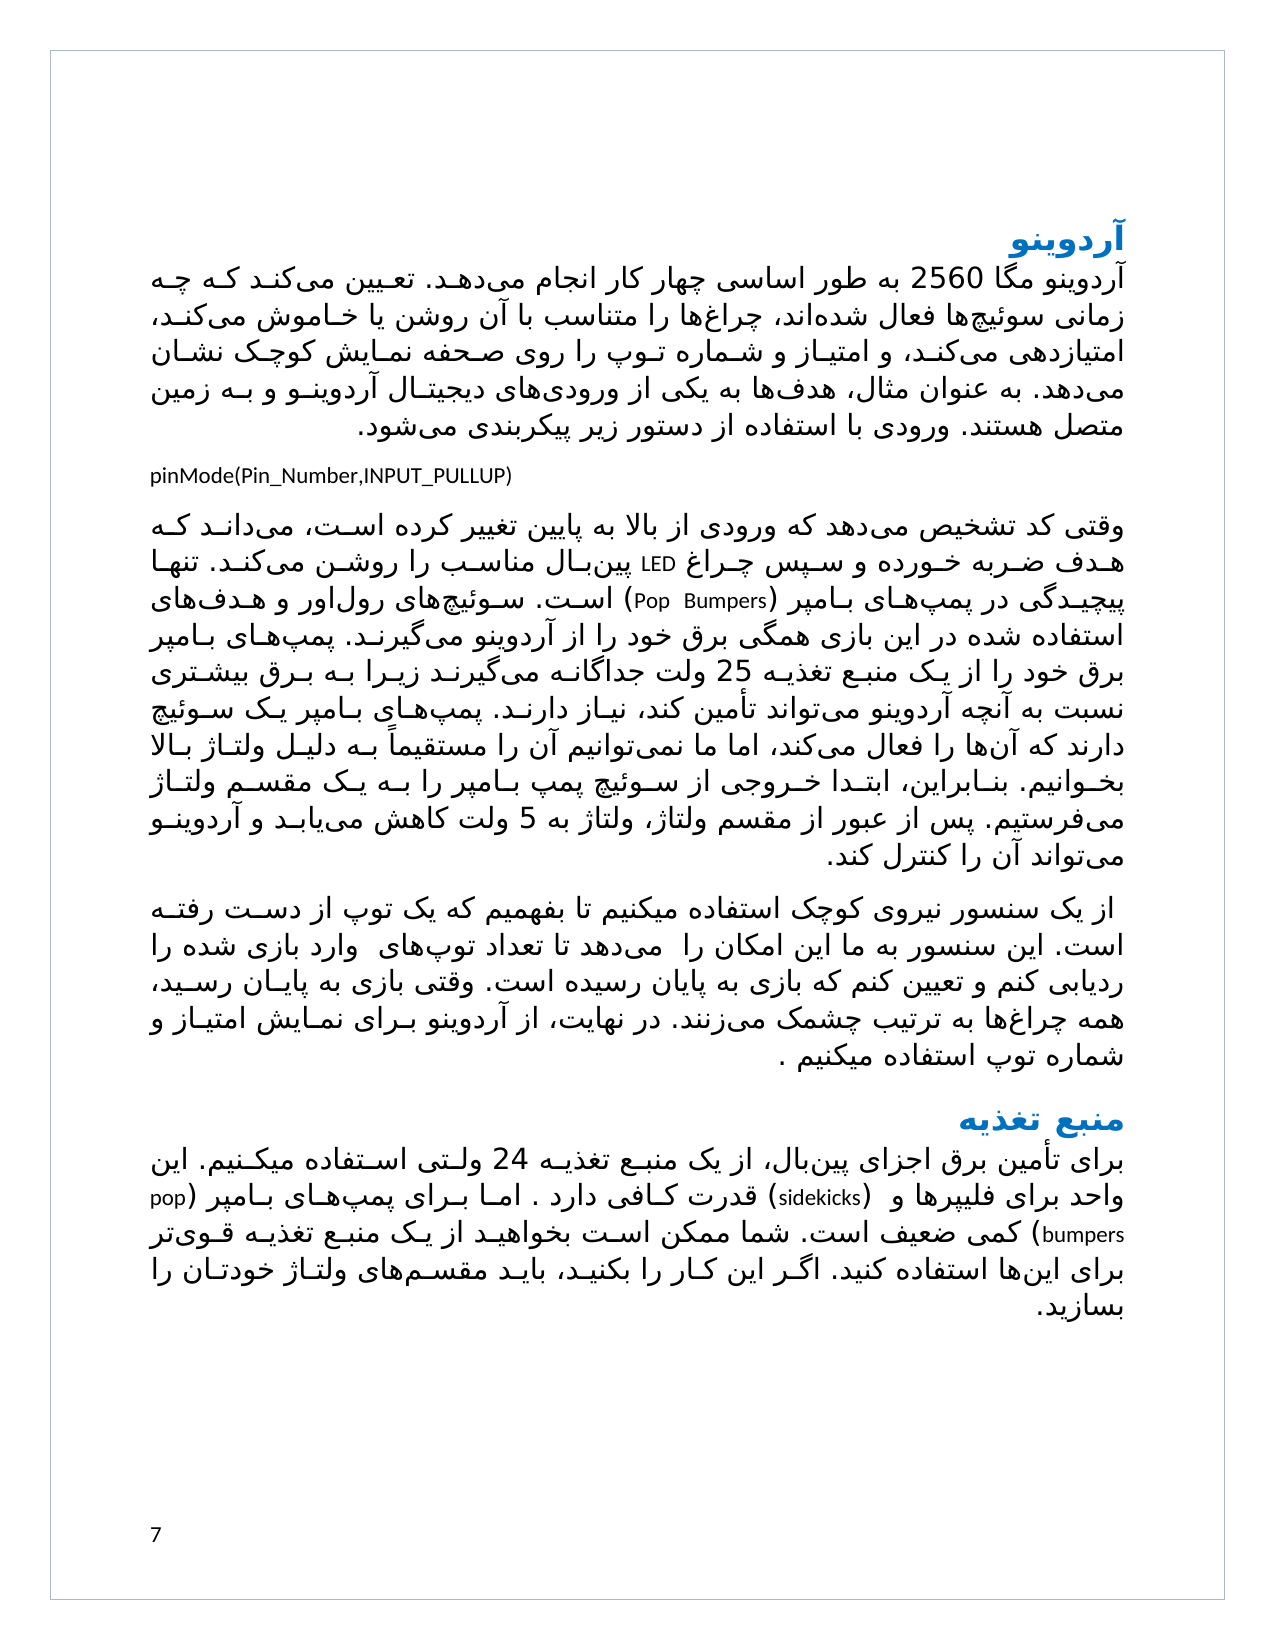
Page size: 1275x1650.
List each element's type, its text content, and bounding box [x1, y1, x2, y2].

text وقتی کد تشخیص می‌دهد که ورودی از بالا به پایین تغییر کرده است، می‌داند که هدف ضربه خورده و سپس چراغ LED پین‌بال مناسب را روشن می‌کند. تنها پیچیدگی در پمپ‌های بامپر (Pop Bumpers) است. سوئیچ‌های رول‌اور و هدف‌های استفاده شده در این بازی همگی برق خود را از آردوینو می‌گیرند. پمپ‌های بامپر برق خود را از یک منبع تغذیه 25 ولت جداگانه می‌گیرند زیرا به برق بیشتری نسبت به آنچه آردوینو می‌تواند تأمین کند، نیاز دارند. پمپ‌های بامپر یک سوئیچ دارند که آن‌ها را فعال می‌کند، اما ما نمی‌توانیم آن را مستقیماً به دلیل ولتاژ بالا بخوانیم. بنابراین، ابتدا خروجی از سوئیچ پمپ بامپر را به یک مقسم ولتاژ می‌فرستیم. پس از عبور از مقسم ولتاژ، ولتاژ به 5 ولت کاهش می‌یابد و آردوینو می‌تواند آن را کنترل کند. [150, 508, 1125, 872]
text از یک سنسور نیروی کوچک استفاده میکنیم تا بفهمیم که یک توپ از دست رفته است. این سنسور به ما این امکان را می‌دهد تا تعداد توپ‌های وارد بازی شده را ردیابی کنم و تعیین کنم که بازی به پایان رسیده است. وقتی بازی به پایان رسید، همه چراغ‌ها به ترتیب چشمک می‌زنند. در نهایت، از آردوینو برای نمایش امتیاز و شماره توپ استفاده میکنیم . [150, 891, 1125, 1072]
subtitle منبع تغذیه [150, 1100, 1125, 1139]
text آردوینو مگا 2560 به طور اساسی چهار کار انجام می‌دهد. تعیین می‌کند که چه زمانی سوئیچ‌ها فعال شده‌اند، چراغ‌ها را متناسب با آن روشن یا خاموش می‌کند، امتیازدهی می‌کند، و امتیاز و شماره توپ را روی صحفه نمایش کوچک نشان می‌دهد. به عنوان مثال، هدف‌ها به یکی از ورودی‌های دیجیتال آردوینو و به زمین متصل هستند. ورودی با استفاده از دستور زیر پیکربندی می‌شود. [150, 261, 1125, 442]
subtitle آردوینو [150, 219, 1125, 258]
text برای تأمین برق اجزای پین‌بال، از یک منبع تغذیه 24 ولتی استفاده میکنیم. این واحد برای فلیپرها و (sidekicks) قدرت کافی دارد . اما برای پمپ‌های بامپر (pop bumpers) کمی ضعیف است. شما ممکن است بخواهید از یک منبع تغذیه قوی‌تر برای این‌ها استفاده کنید. اگر این کار را بکنید، باید مقسم‌های ولتاژ خودتان را بسازید. [150, 1142, 1125, 1323]
text pinMode(Pin_Number,INPUT_PULLUP) [150, 461, 1125, 489]
